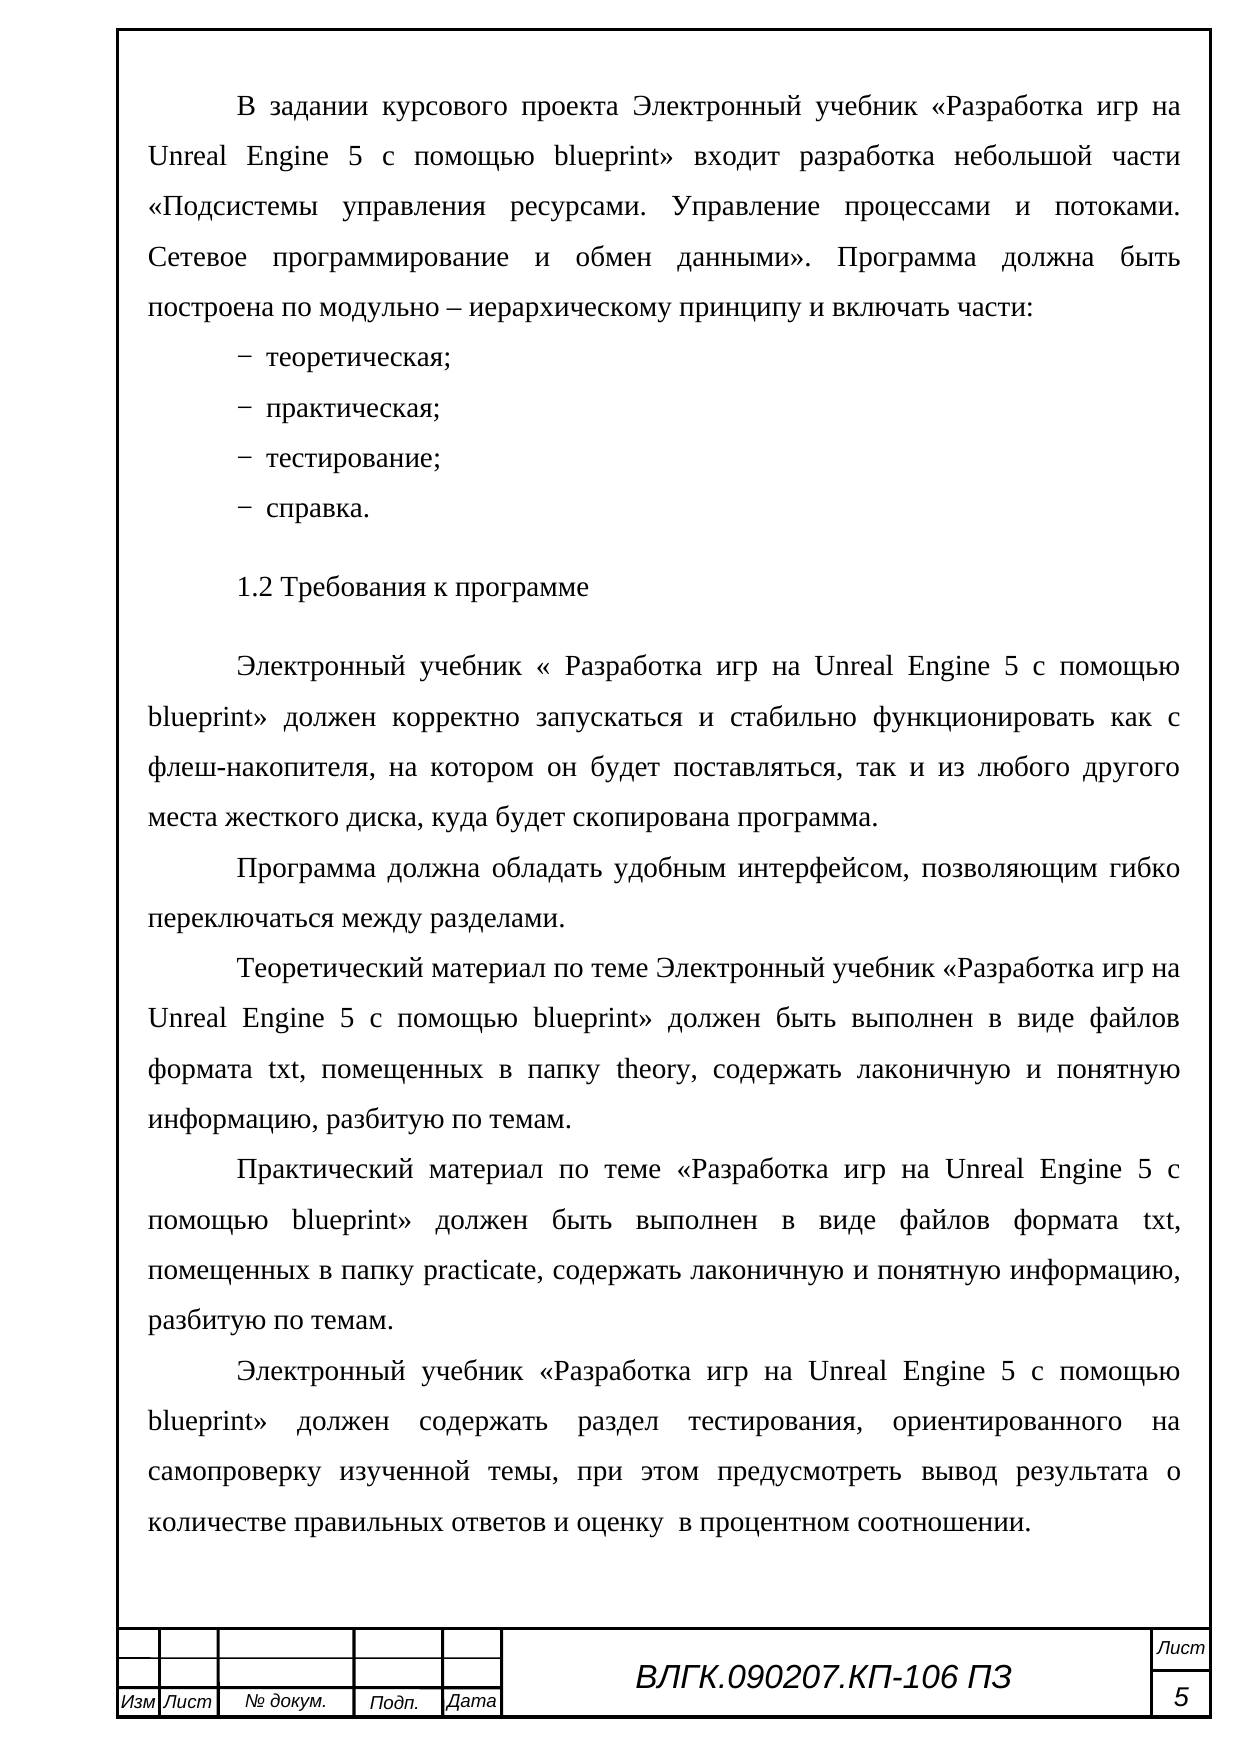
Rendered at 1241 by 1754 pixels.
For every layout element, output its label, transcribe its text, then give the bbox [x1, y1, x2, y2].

text В задании курсового проекта Электронный учебник «Разработка игр на Unreal Engine 5 с помощью blueprint» входит разработка небольшой части «Подсистемы управления ресурсами. Управление процессами и потоками. Сетевое программирование и обмен данными». Программа должна быть построена по модульно – иерархическому принципу и включать части: [148, 88, 1181, 323]
text Электронный учебник «Разработка игр на Unreal Engine 5 с помощью blueprint» должен содержать раздел тестирования, ориентированного на самопроверку изученной темы, при этом предусмотреть вывод результата о количестве правильных ответов и оценку в процентном соотношении. [148, 1353, 1181, 1537]
list практическая; [148, 390, 1181, 423]
list справка. [148, 490, 1181, 524]
text Электронный учебник « Разработка игр на Unreal Engine 5 с помощью blueprint» должен корректно запускаться и стабильно функционировать как с флеш-накопителя, на котором он будет поставляться, так и из любого другого места жесткого диска, куда будет скопирована программа. [148, 648, 1181, 833]
text Практический материал по теме «Разработка игр на Unreal Engine 5 с помощью blueprint» должен быть выполнен в виде файлов формата txt, помещенных в папку practicate, содержать лаконичную и понятную информацию, разбитую по темам. [148, 1152, 1181, 1336]
list теоретическая; [148, 339, 1181, 373]
subtitle 1.2 Требования к программе [148, 569, 1181, 603]
text Теоретический материал по теме Электронный учебник «Разработка игр на Unreal Engine 5 с помощью blueprint» должен быть выполнен в виде файлов формата txt, помещенных в папку theory, содержать лаконичную и понятную информацию, разбитую по темам. [148, 950, 1181, 1135]
list тестирование; [148, 440, 1181, 473]
text Программа должна обладать удобным интерфейсом, позволяющим гибко переключаться между разделами. [148, 850, 1181, 933]
